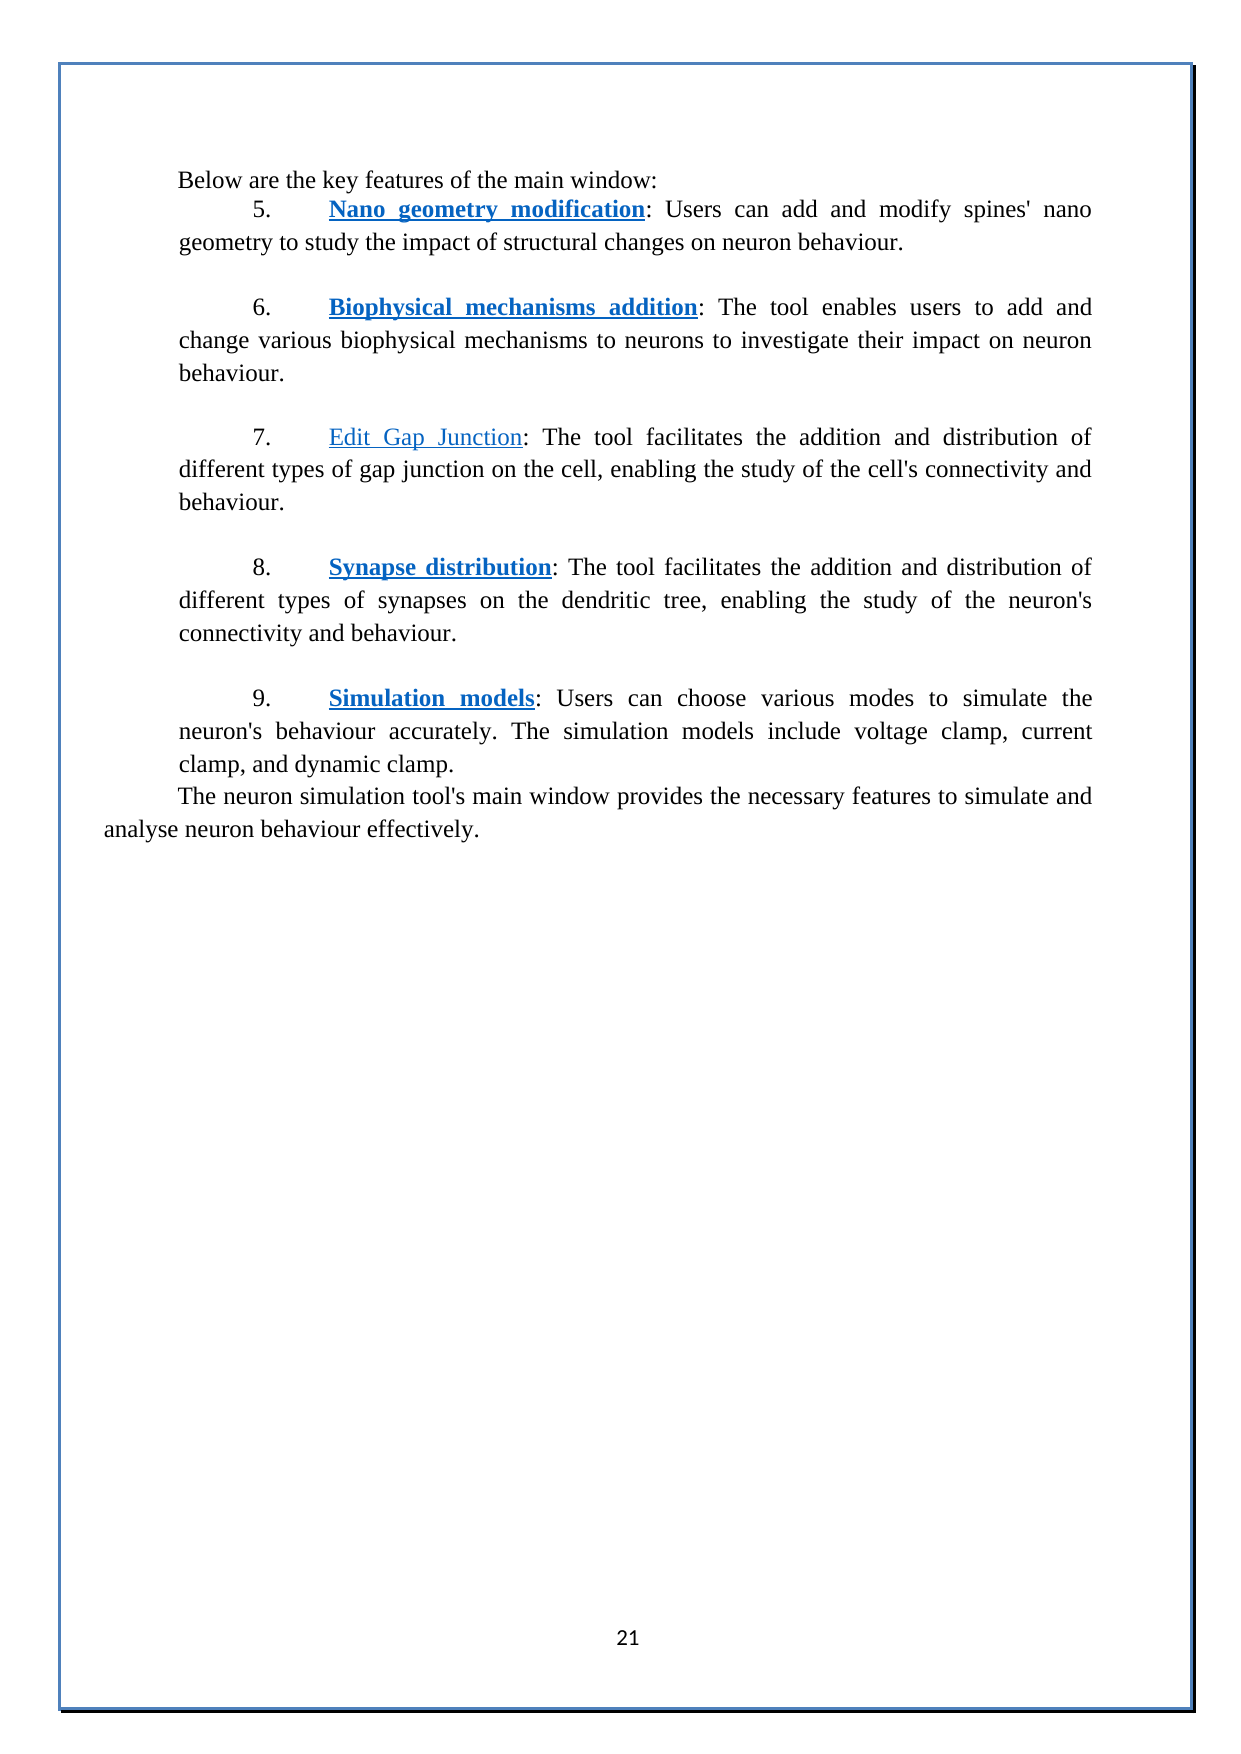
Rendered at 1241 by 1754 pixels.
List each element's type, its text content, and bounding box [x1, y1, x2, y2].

text Below are the key features of the main window: [103, 169, 1093, 194]
list Biophysical mechanisms addition: The tool enables users to add and change various biophysical mechanisms to neurons to investigate their impact on neuron behaviour. [178, 292, 1093, 387]
list Nano geometry modification: Users can add and modify spines' nano geometry to study the impact of structural changes on neuron behaviour. [178, 194, 1093, 256]
list Synapse distribution: The tool facilitates the addition and distribution of different types of synapses on the dendritic tree, enabling the study of the neuron's connectivity and behaviour. [178, 552, 1093, 647]
list Edit Gap Junction: The tool facilitates the addition and distribution of different types of gap junction on the cell, enabling the study of the cell's connectivity and behaviour. [178, 422, 1093, 516]
text The neuron simulation tool's main window provides the necessary features to simulate and analyse neuron behaviour effectively. [103, 781, 1093, 843]
list Simulation models: Users can choose various modes to simulate the neuron's behaviour accurately. The simulation models include voltage clamp, current clamp, and dynamic clamp. [178, 683, 1093, 777]
